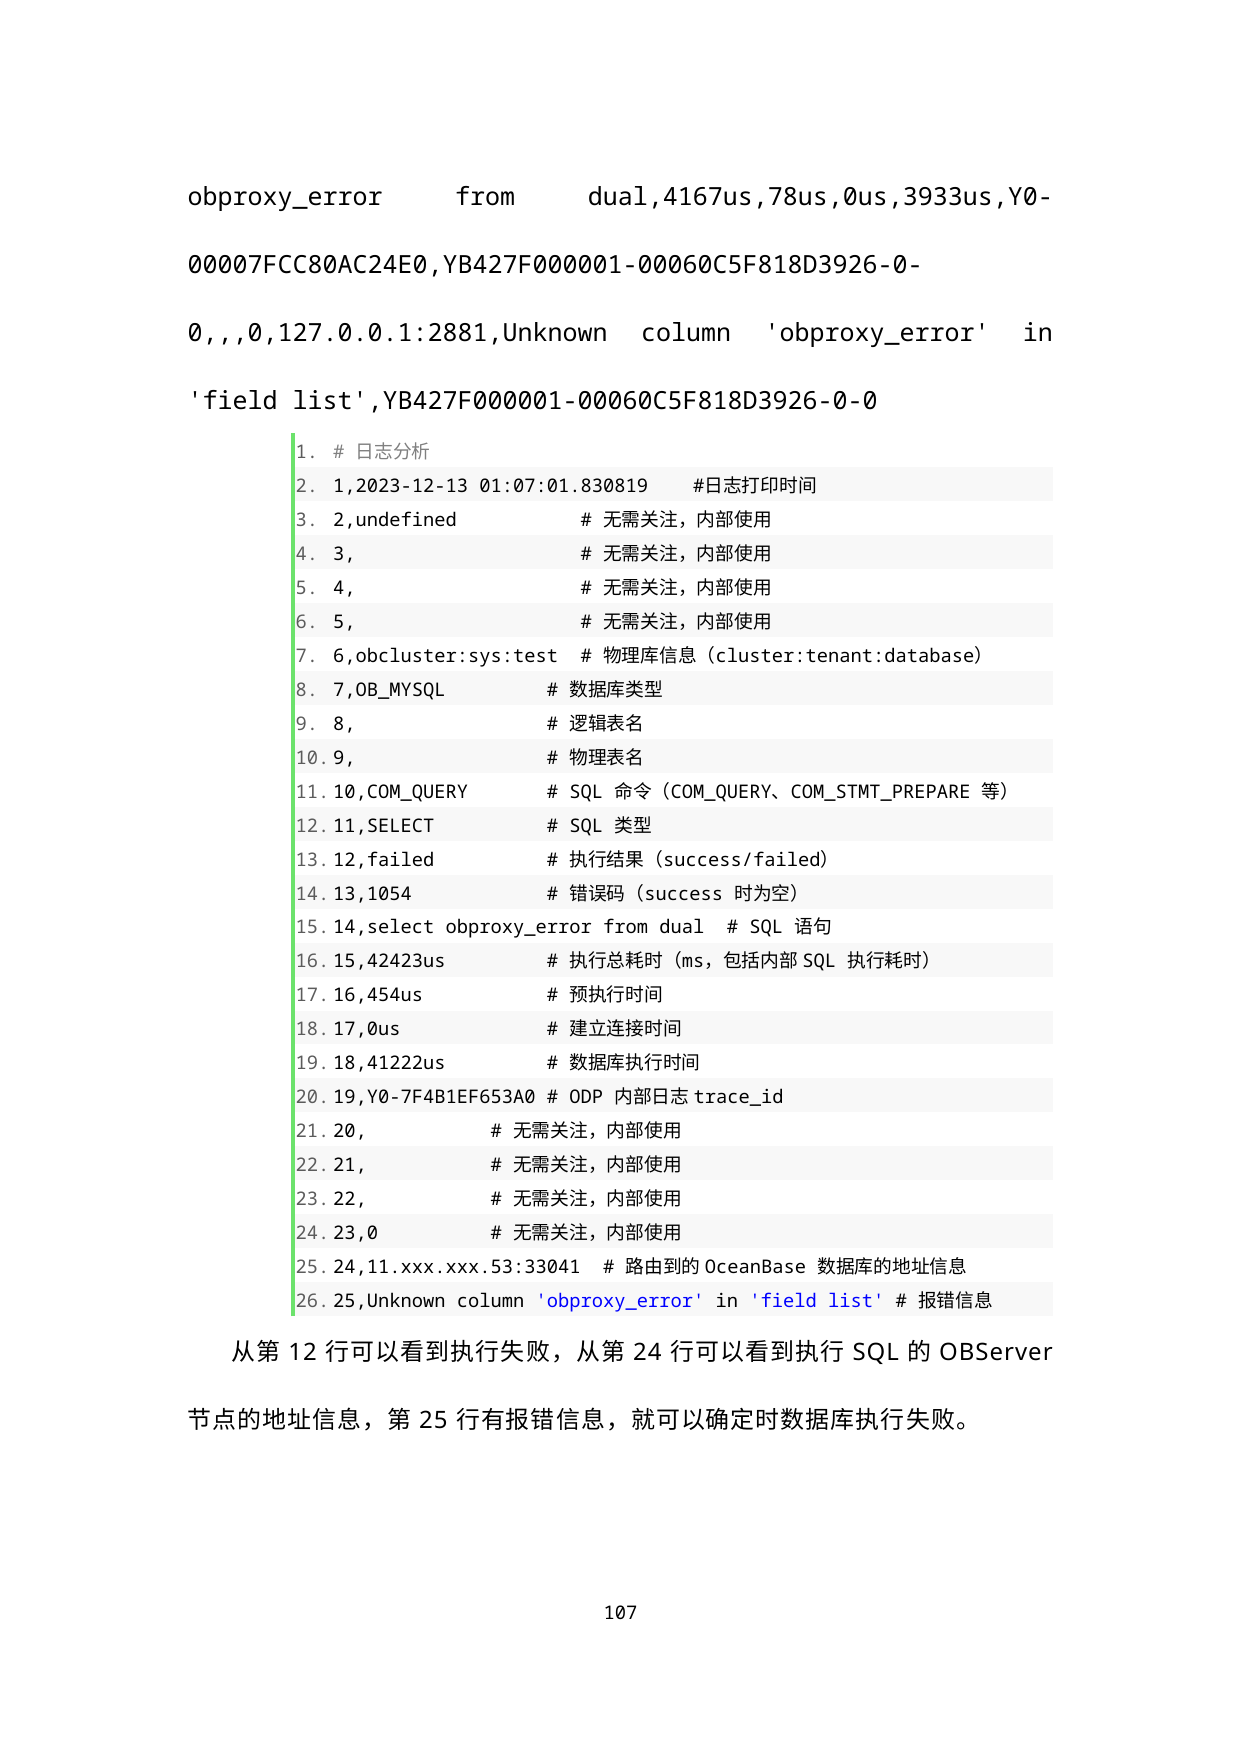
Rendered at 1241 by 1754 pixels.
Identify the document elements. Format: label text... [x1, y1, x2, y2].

list 19,Y0-7F4B1EF653A0 # ODP 内部日志 trace_id [295, 1078, 1053, 1112]
list 12,failed # 执行结果（success/failed） [295, 841, 1053, 875]
list 20, # 无需关注，内部使用 [295, 1112, 1053, 1146]
list 21, # 无需关注，内部使用 [295, 1146, 1053, 1180]
list 3, # 无需关注，内部使用 [295, 535, 1053, 569]
list # 日志分析 [295, 433, 1053, 467]
list 13,1054 # 错误码（success 时为空） [295, 875, 1053, 909]
list 7,OB_MYSQL # 数据库类型 [295, 671, 1053, 705]
list 22, # 无需关注，内部使用 [295, 1180, 1053, 1214]
list 10,COM_QUERY # SQL 命令（COM_QUERY、COM_STMT_PREPARE 等） [295, 773, 1053, 807]
list 23,0 # 无需关注，内部使用 [295, 1214, 1053, 1248]
list 6,obcluster:sys:test # 物理库信息（cluster:tenant:database） [295, 637, 1053, 671]
list 4, # 无需关注，内部使用 [295, 569, 1053, 603]
list 14,select obproxy_error from dual # SQL 语句 [295, 909, 1053, 943]
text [187, 162, 1053, 433]
list 11,SELECT # SQL 类型 [295, 807, 1053, 841]
list 8, # 逻辑表名 [295, 705, 1053, 739]
list 15,42423us # 执行总耗时（ms，包括内部 SQL 执行耗时） [295, 943, 1053, 977]
list 25,Unknown column 'obproxy_error' in 'field list' # 报错信息 [295, 1282, 1053, 1316]
list 9, # 物理表名 [295, 739, 1053, 773]
list 2,undefined # 无需关注，内部使用 [295, 501, 1053, 535]
list 1,2023-12-13 01:07:01.830819 #日志打印时间 [295, 467, 1053, 501]
list 24,11.xxx.xxx.53:33041 # 路由到的 OceanBase 数据库的地址信息 [295, 1248, 1053, 1282]
list 17,0us # 建立连接时间 [295, 1011, 1053, 1044]
text 从第 12 行可以看到执行失败，从第 24 行可以看到执行 SQL 的 OBServer 节点的地址信息，第 25 行有报错信息，就可以确定时数据库执行失败。 [187, 1316, 1053, 1452]
list 16,454us # 预执行时间 [295, 977, 1053, 1011]
list 5, # 无需关注，内部使用 [295, 603, 1053, 637]
list 18,41222us # 数据库执行时间 [295, 1044, 1053, 1078]
